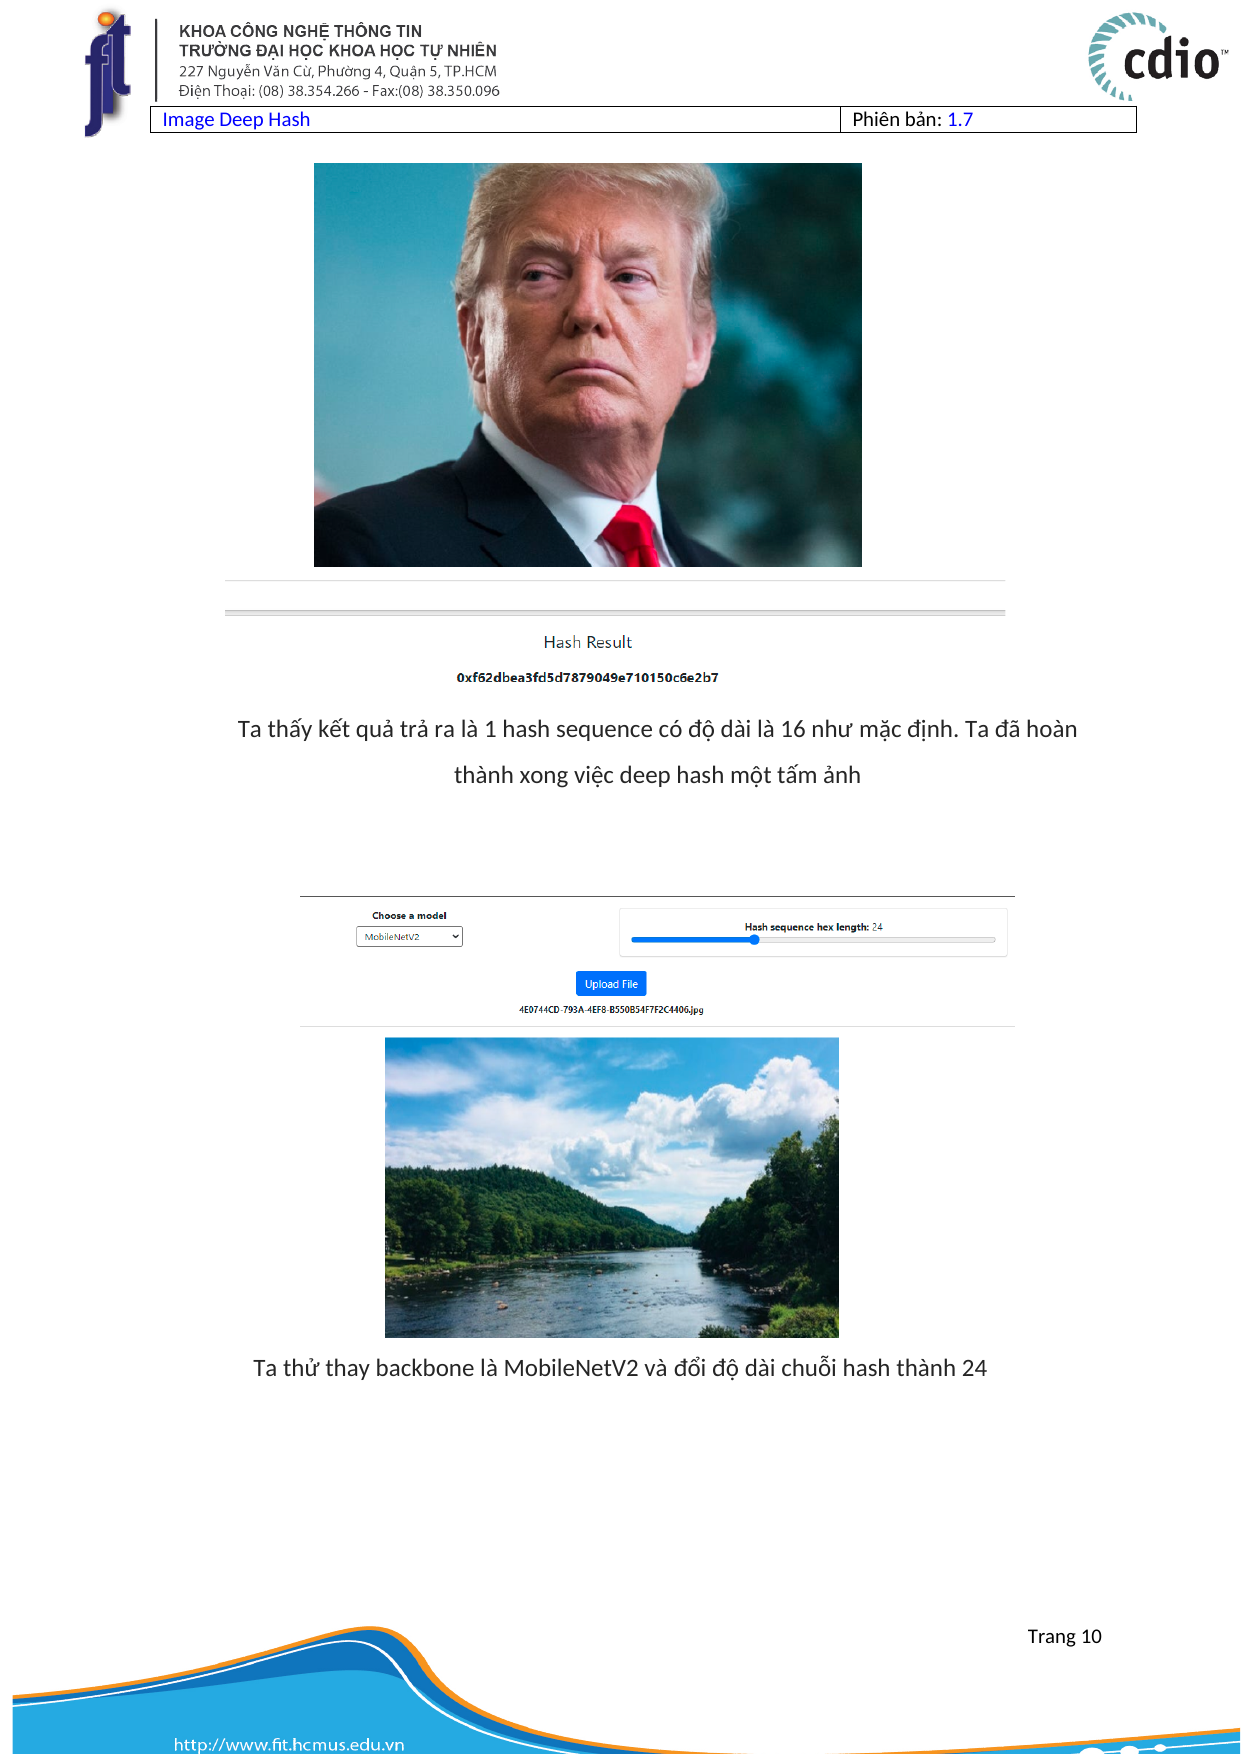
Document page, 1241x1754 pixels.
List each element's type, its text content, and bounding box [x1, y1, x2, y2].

text Ta thử thay backbone là MobileNetV2 và đổi độ dài chuỗi hash thành 24 [150, 1352, 1090, 1383]
picture [300, 896, 1015, 1338]
picture [12, 1623, 1241, 1754]
picture [61, 2, 1241, 161]
text Ta thấy kết quả trả ra là 1 hash sequence có độ dài là 16 như mặc định. Ta đã hoàn thành xong việc deep hash một tấm ảnh [225, 713, 1090, 790]
picture [225, 163, 1006, 699]
